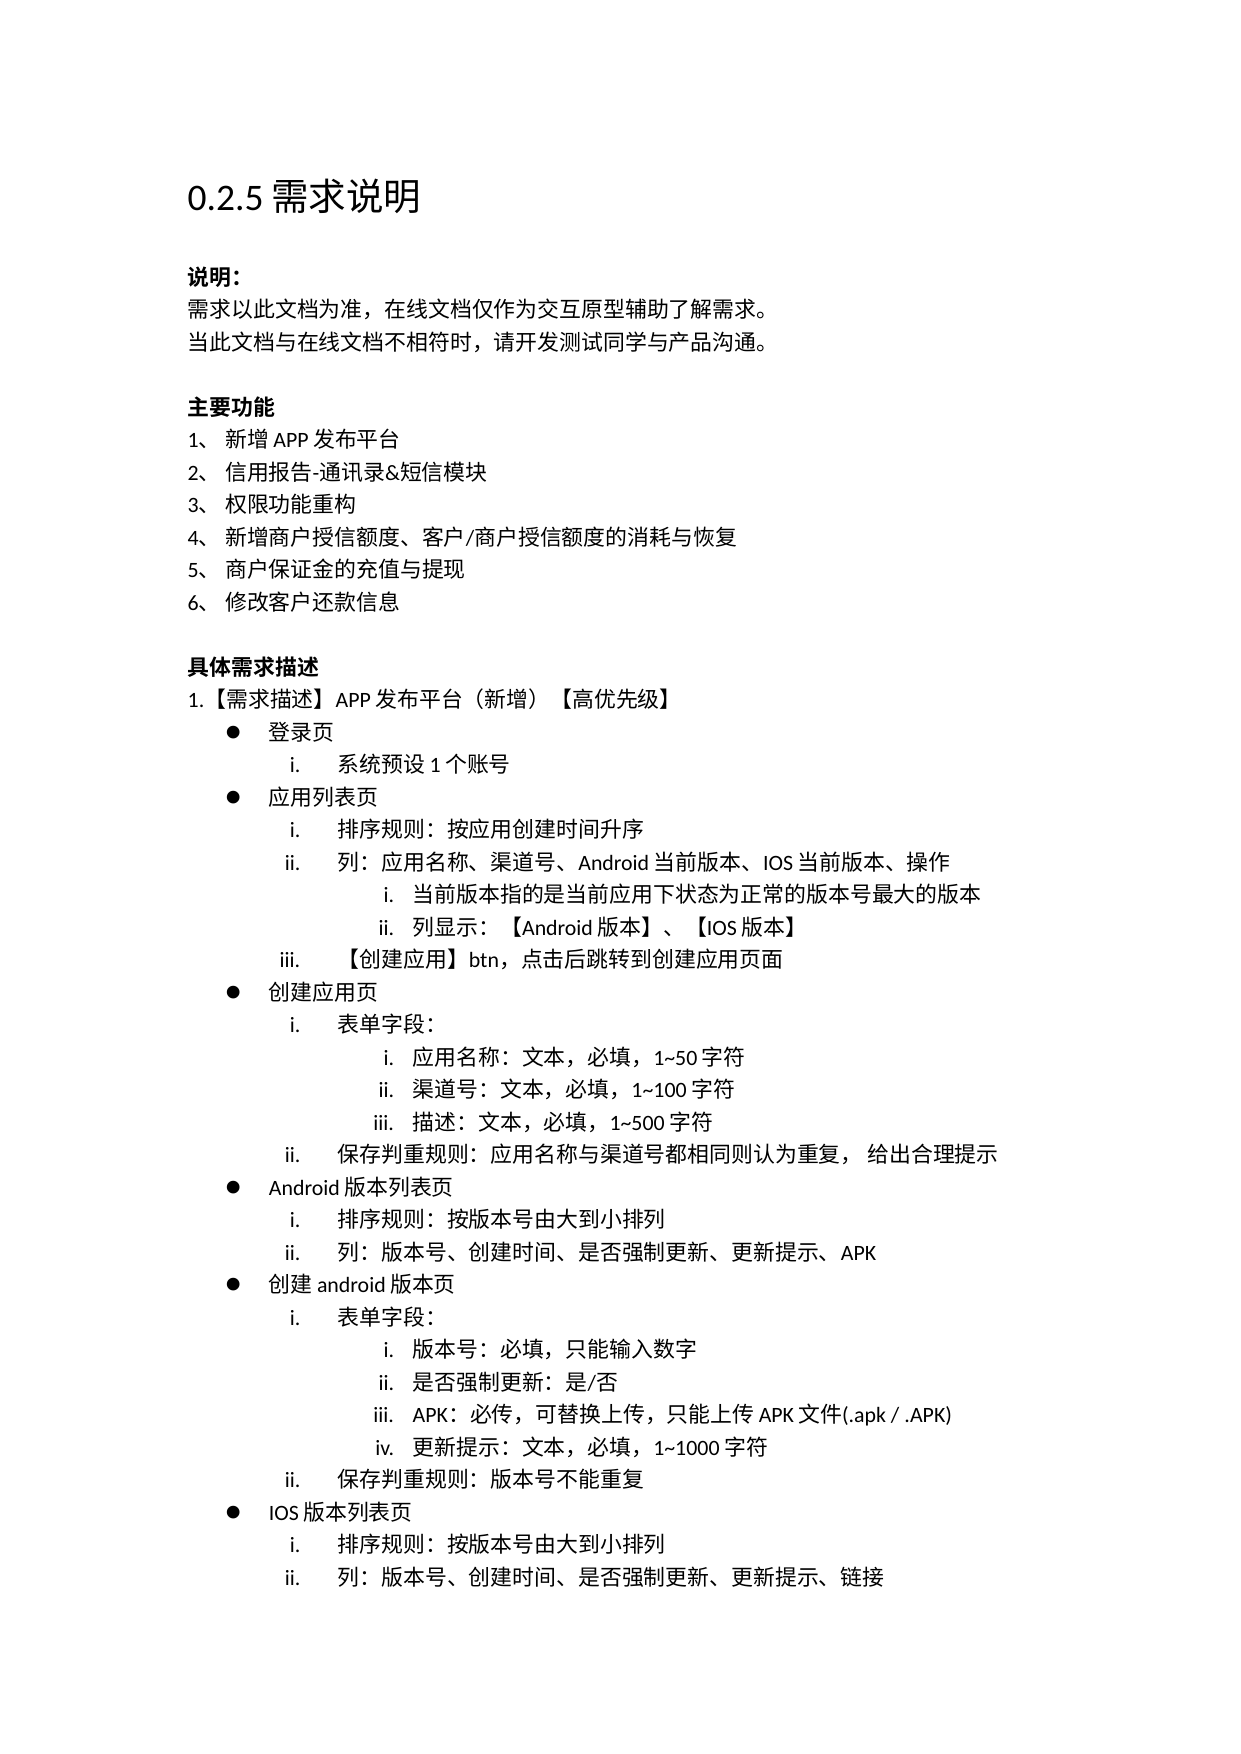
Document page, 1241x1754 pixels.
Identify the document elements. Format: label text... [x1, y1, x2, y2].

list 列：应用名称、渠道号、Android当前版本、IOS当前版本、操作 [300, 844, 1053, 877]
list 渠道号：文本，必填，1~100字符 [394, 1072, 1053, 1104]
list 排序规则：按应用创建时间升序 [300, 812, 1053, 844]
list 列显示：【Android版本】、【IOS版本】 [394, 909, 1053, 942]
list 是否强制更新：是/否 [394, 1364, 1053, 1397]
list 列：版本号、创建时间、是否强制更新、更新提示、APK [300, 1234, 1053, 1267]
list 表单字段： [300, 1299, 1053, 1332]
list Android版本列表页 [225, 1169, 1053, 1202]
list 版本号：必填，只能输入数字 [394, 1332, 1053, 1364]
list 修改客户还款信息 [187, 584, 1053, 617]
subtitle 【需求描述】APP发布平台（新增）【高优先级】 [187, 682, 1053, 714]
list 新增APP发布平台 [187, 422, 1053, 454]
list APK：必传，可替换上传，只能上传APK文件(.apk / .APK) [394, 1397, 1053, 1429]
text 当此文档与在线文档不相符时，请开发测试同学与产品沟通。 [187, 324, 1053, 357]
list 更新提示：文本，必填，1~1000字符 [394, 1429, 1053, 1462]
list 权限功能重构 [187, 487, 1053, 519]
list 创建android版本页 [225, 1267, 1053, 1299]
list 排序规则：按版本号由大到小排列 [300, 1202, 1053, 1234]
list 应用列表页 [225, 779, 1053, 812]
list 系统预设1个账号 [300, 747, 1053, 779]
list 列：版本号、创建时间、是否强制更新、更新提示、链接 [300, 1559, 1053, 1592]
list 具体需求描述 [187, 649, 1053, 682]
list 应用名称：文本，必填，1~50字符 [394, 1039, 1053, 1072]
list 表单字段： [300, 1007, 1053, 1039]
list 当前版本指的是当前应用下状态为正常的版本号最大的版本 [394, 877, 1053, 909]
list 保存判重规则：应用名称与渠道号都相同则认为重复， 给出合理提示 [300, 1137, 1053, 1169]
list 【创建应用】btn，点击后跳转到创建应用页面 [300, 942, 1053, 974]
list IOS版本列表页 [225, 1494, 1053, 1527]
list 排序规则：按版本号由大到小排列 [300, 1527, 1053, 1559]
list 登录页 [225, 714, 1053, 747]
text 需求以此文档为准，在线文档仅作为交互原型辅助了解需求。 [187, 292, 1053, 324]
text 主要功能 [187, 389, 1053, 422]
list 保存判重规则：版本号不能重复 [300, 1462, 1053, 1494]
list 商户保证金的充值与提现 [187, 552, 1053, 584]
text 0.2.5需求说明 [187, 162, 1053, 227]
list 创建应用页 [225, 974, 1053, 1007]
text 说明： [187, 259, 1053, 292]
list 描述：文本，必填，1~500字符 [394, 1104, 1053, 1137]
list 信用报告-通讯录&短信模块 [187, 454, 1053, 487]
list 新增商户授信额度、客户/商户授信额度的消耗与恢复 [187, 519, 1053, 552]
